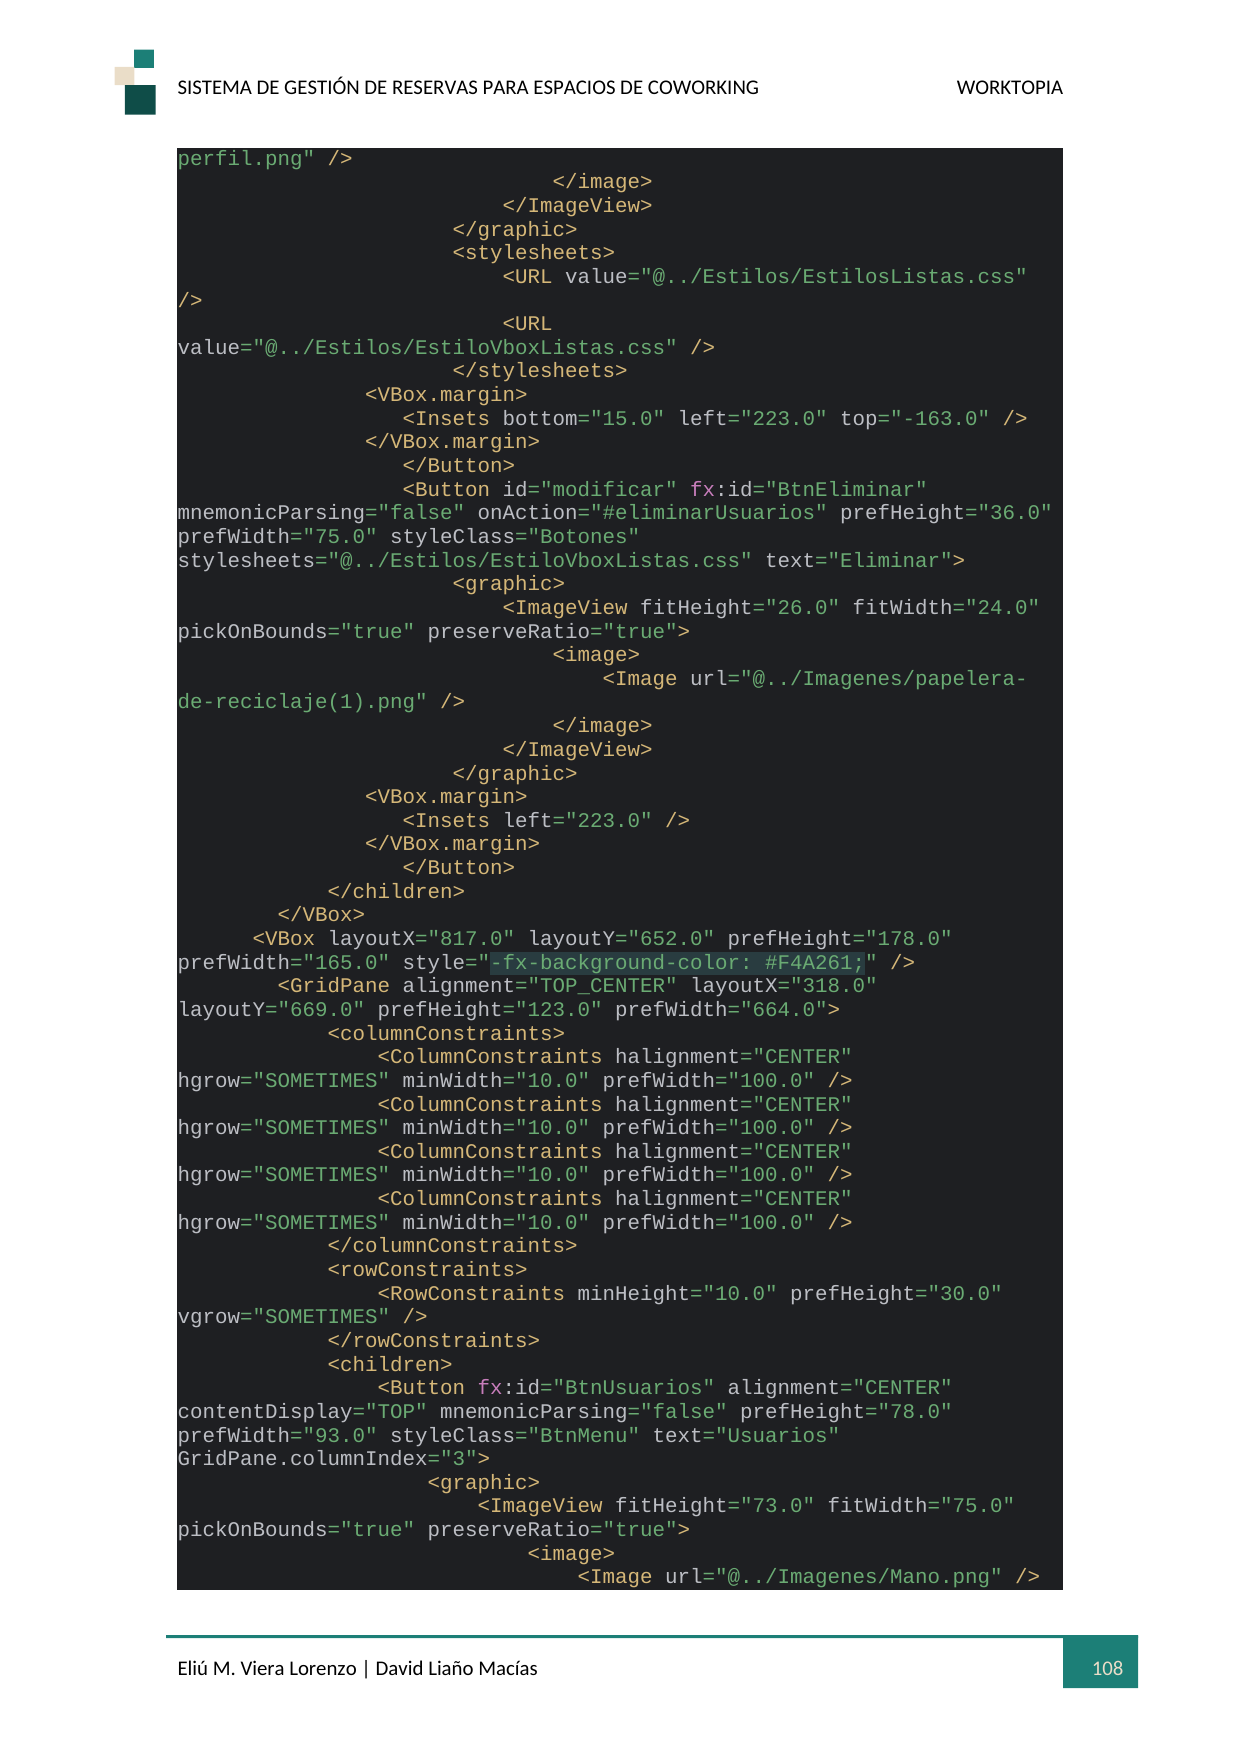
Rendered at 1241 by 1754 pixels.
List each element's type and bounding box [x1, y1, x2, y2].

text [177, 148, 1063, 1590]
